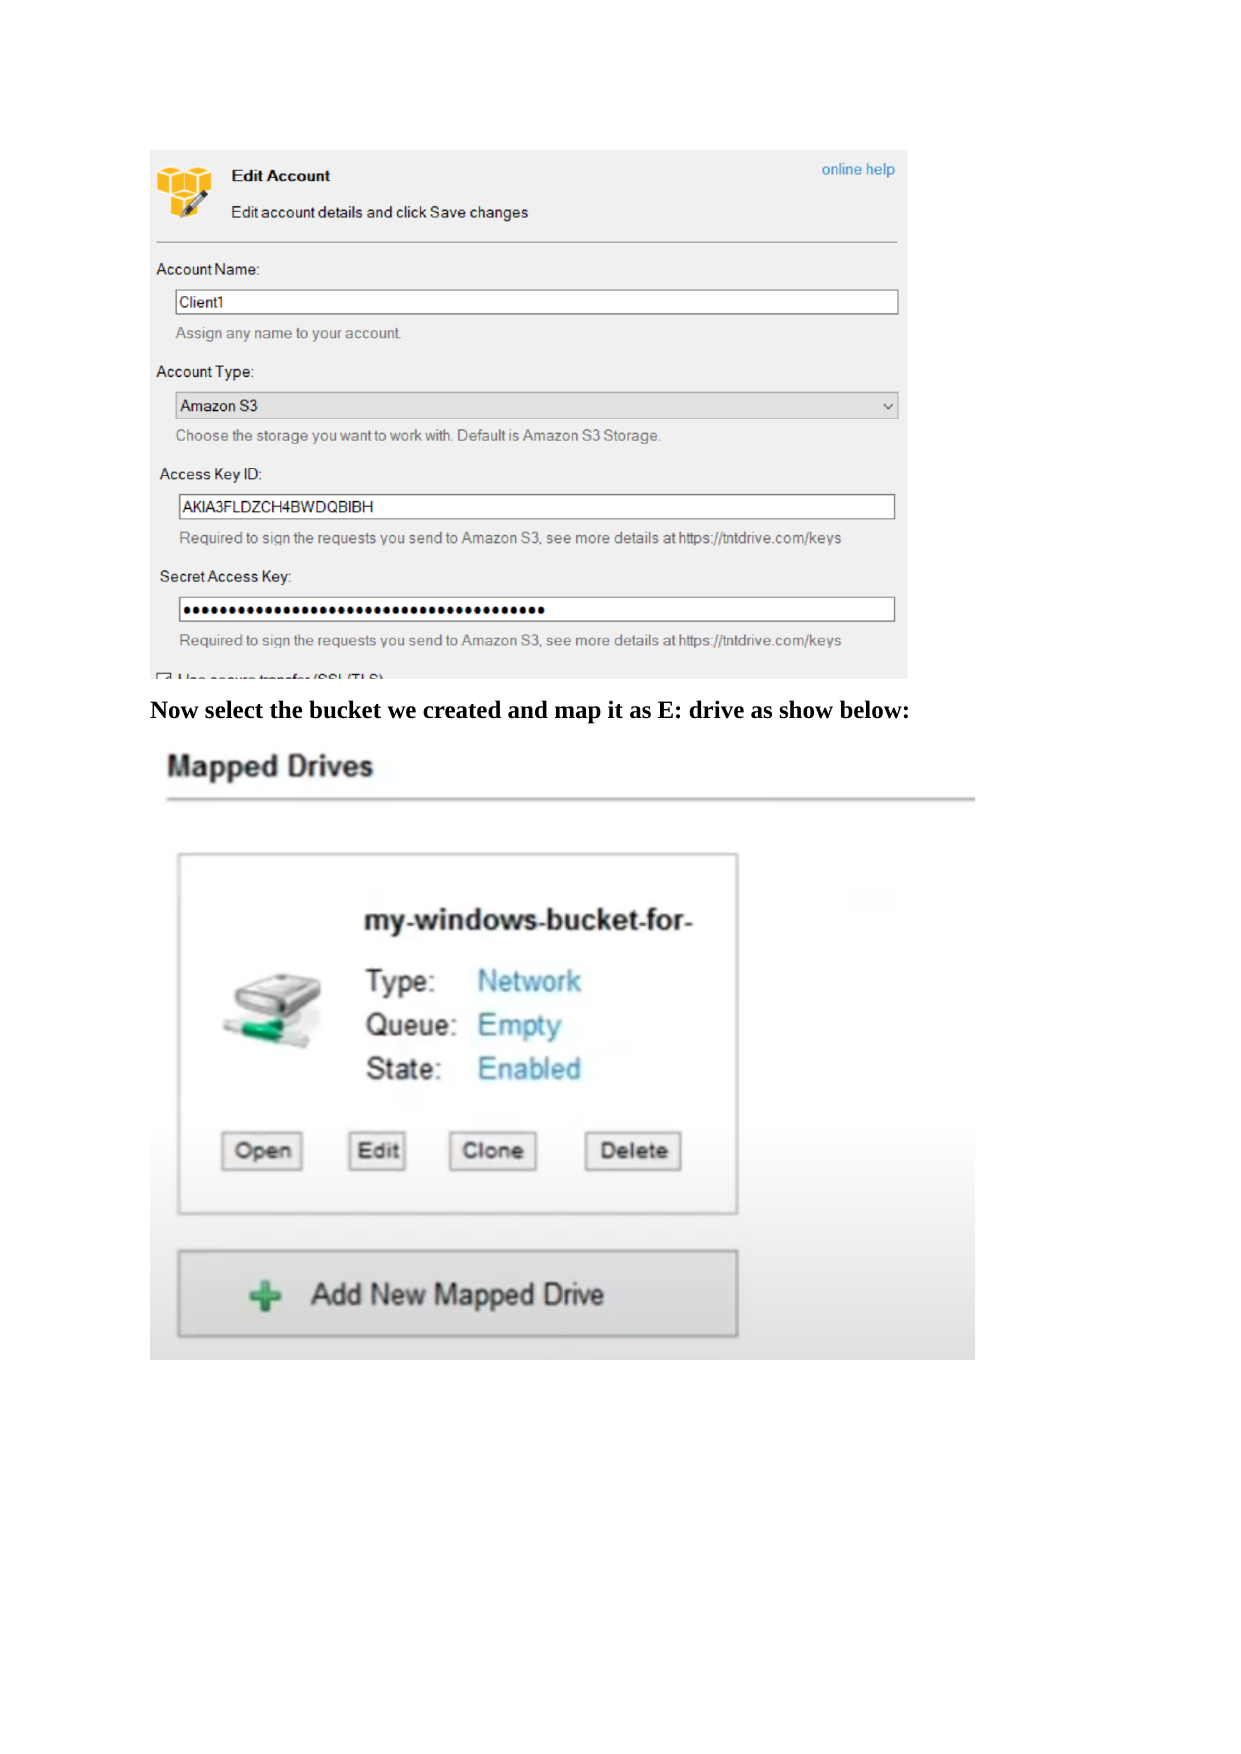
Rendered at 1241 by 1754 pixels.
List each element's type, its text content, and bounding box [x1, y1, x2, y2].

picture [150, 150, 908, 679]
picture [150, 740, 976, 1360]
text Now select the bucket we created and map it as E: drive as show below: [150, 695, 1090, 724]
